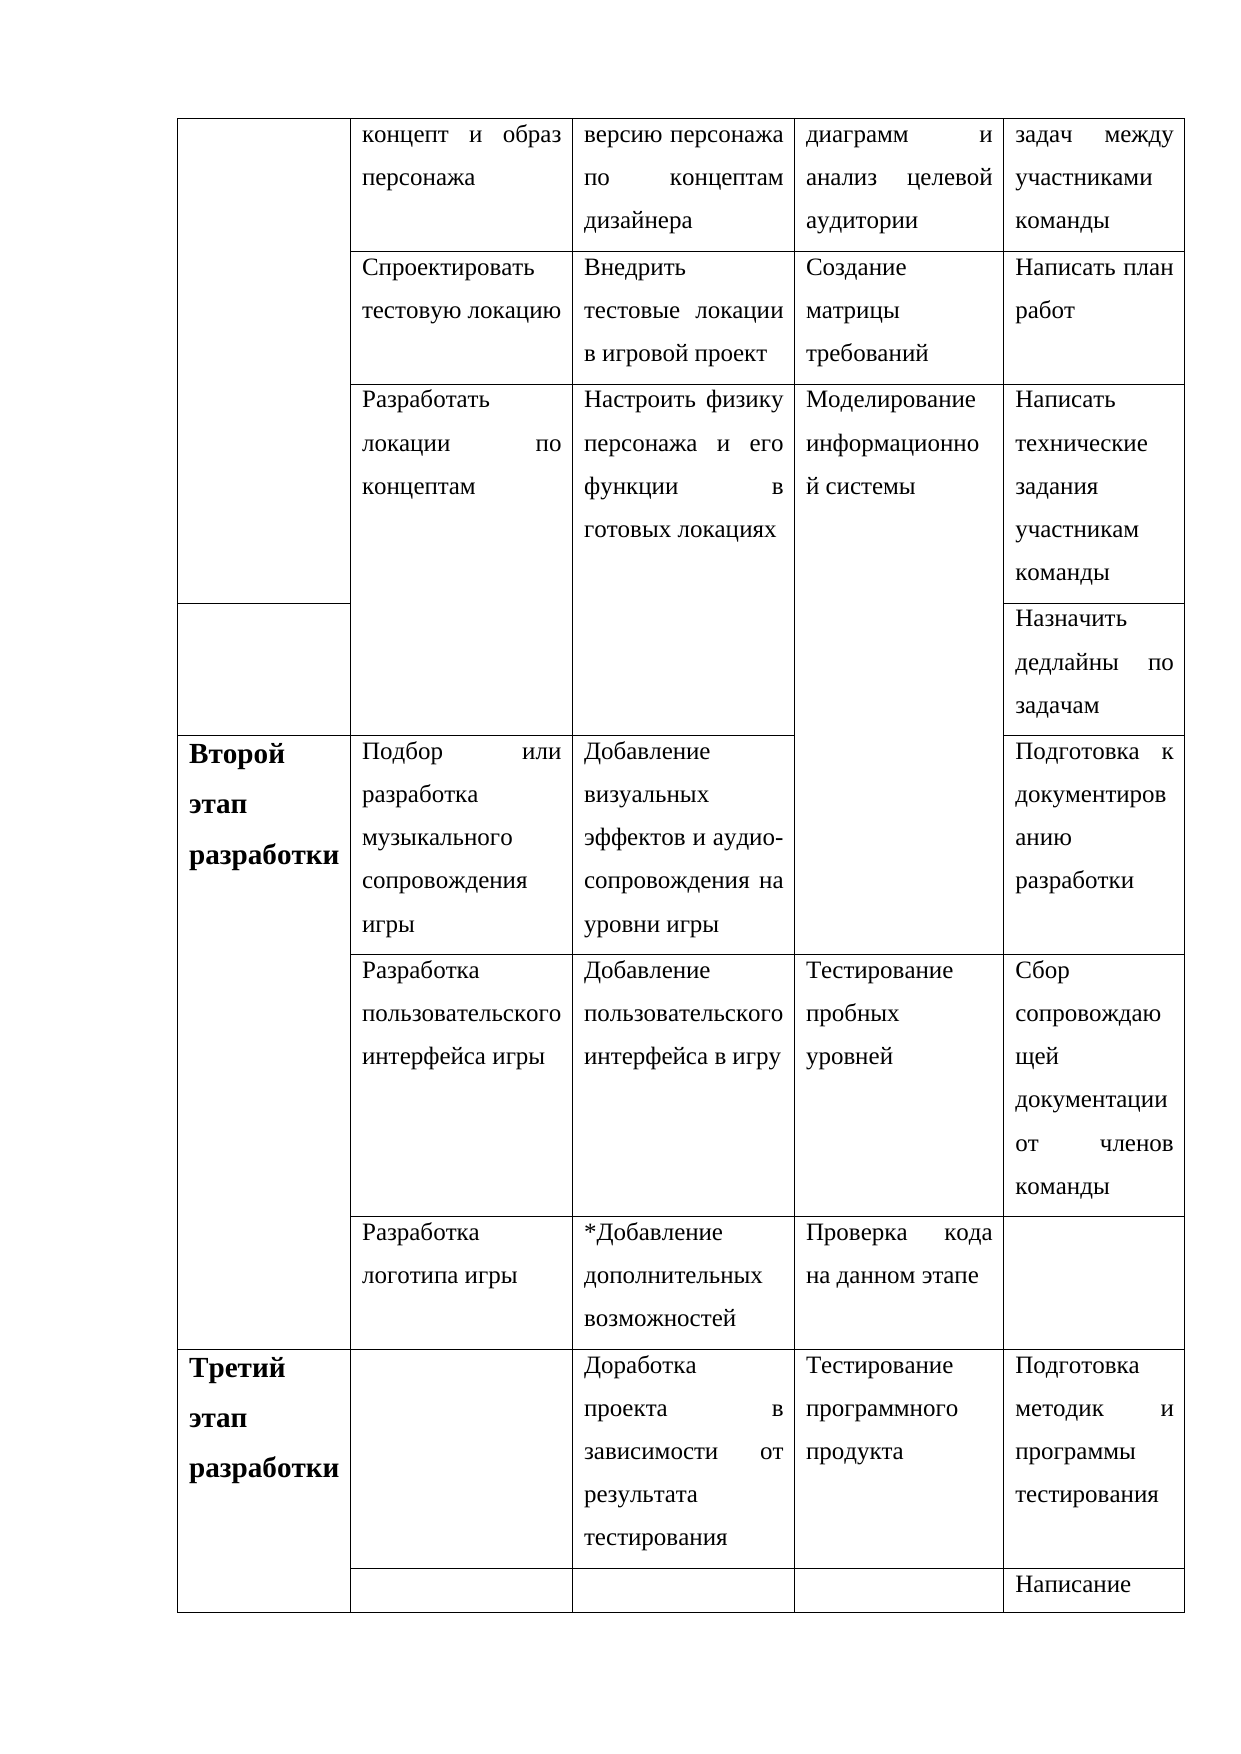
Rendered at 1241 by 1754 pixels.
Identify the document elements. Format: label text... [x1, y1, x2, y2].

table_cell [351, 1569, 572, 1612]
table_cell Настроить физику персонажа и его функции в готовых локациях [573, 385, 794, 735]
table_cell Третий этап разработки [178, 1350, 350, 1612]
table_cell Проверка кода на данном этапе [795, 1217, 1003, 1349]
table_cell Назначить дедлайны по задачам [1004, 604, 1184, 735]
table_cell Добавление пользовательского интерфейса в игру [573, 955, 794, 1216]
table_cell Тестирование программного продукта [795, 1350, 1003, 1568]
table_cell Написать технические задания участникам команды [1004, 385, 1184, 602]
table_cell [795, 1569, 1003, 1612]
table_cell [351, 1350, 572, 1568]
table_cell [178, 604, 350, 735]
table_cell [795, 119, 1003, 251]
table_cell Разработка пользовательского интерфейса игры [351, 955, 572, 1216]
table_cell [573, 1569, 794, 1612]
table_cell Разработать локации по концептам [351, 385, 572, 735]
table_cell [351, 119, 572, 251]
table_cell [1004, 119, 1184, 251]
table_cell Разработка логотипа игры [351, 1217, 572, 1349]
table_cell Спроектировать тестовую локацию [351, 252, 572, 383]
table_cell Подготовка методик и программы тестирования [1004, 1350, 1184, 1568]
table_cell Сбор сопровождающей документации от членов команды [1004, 955, 1184, 1216]
table_cell Подготовка к документированию разработки [1004, 736, 1184, 954]
table_cell Создание матрицы требований [795, 252, 1003, 383]
table_cell Подбор или разработка музыкального сопровождения игры [351, 736, 572, 954]
table_cell Моделирование информационной системы [795, 385, 1003, 954]
table_cell Написать план работ [1004, 252, 1184, 383]
table_cell Тестирование пробных уровней [795, 955, 1003, 1216]
table_cell Второй этап разработки [178, 736, 350, 1349]
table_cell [1004, 1569, 1184, 1612]
table_cell Внедрить тестовые локации в игровой проект [573, 252, 794, 383]
table_cell *Добавление дополнительных возможностей [573, 1217, 794, 1349]
table_cell [1004, 1217, 1184, 1349]
table_cell Доработка проекта в зависимости от результата тестирования [573, 1350, 794, 1568]
table_cell Добавление визуальных эффектов и аудио-сопровождения на уровни игры [573, 736, 794, 954]
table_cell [573, 119, 794, 251]
